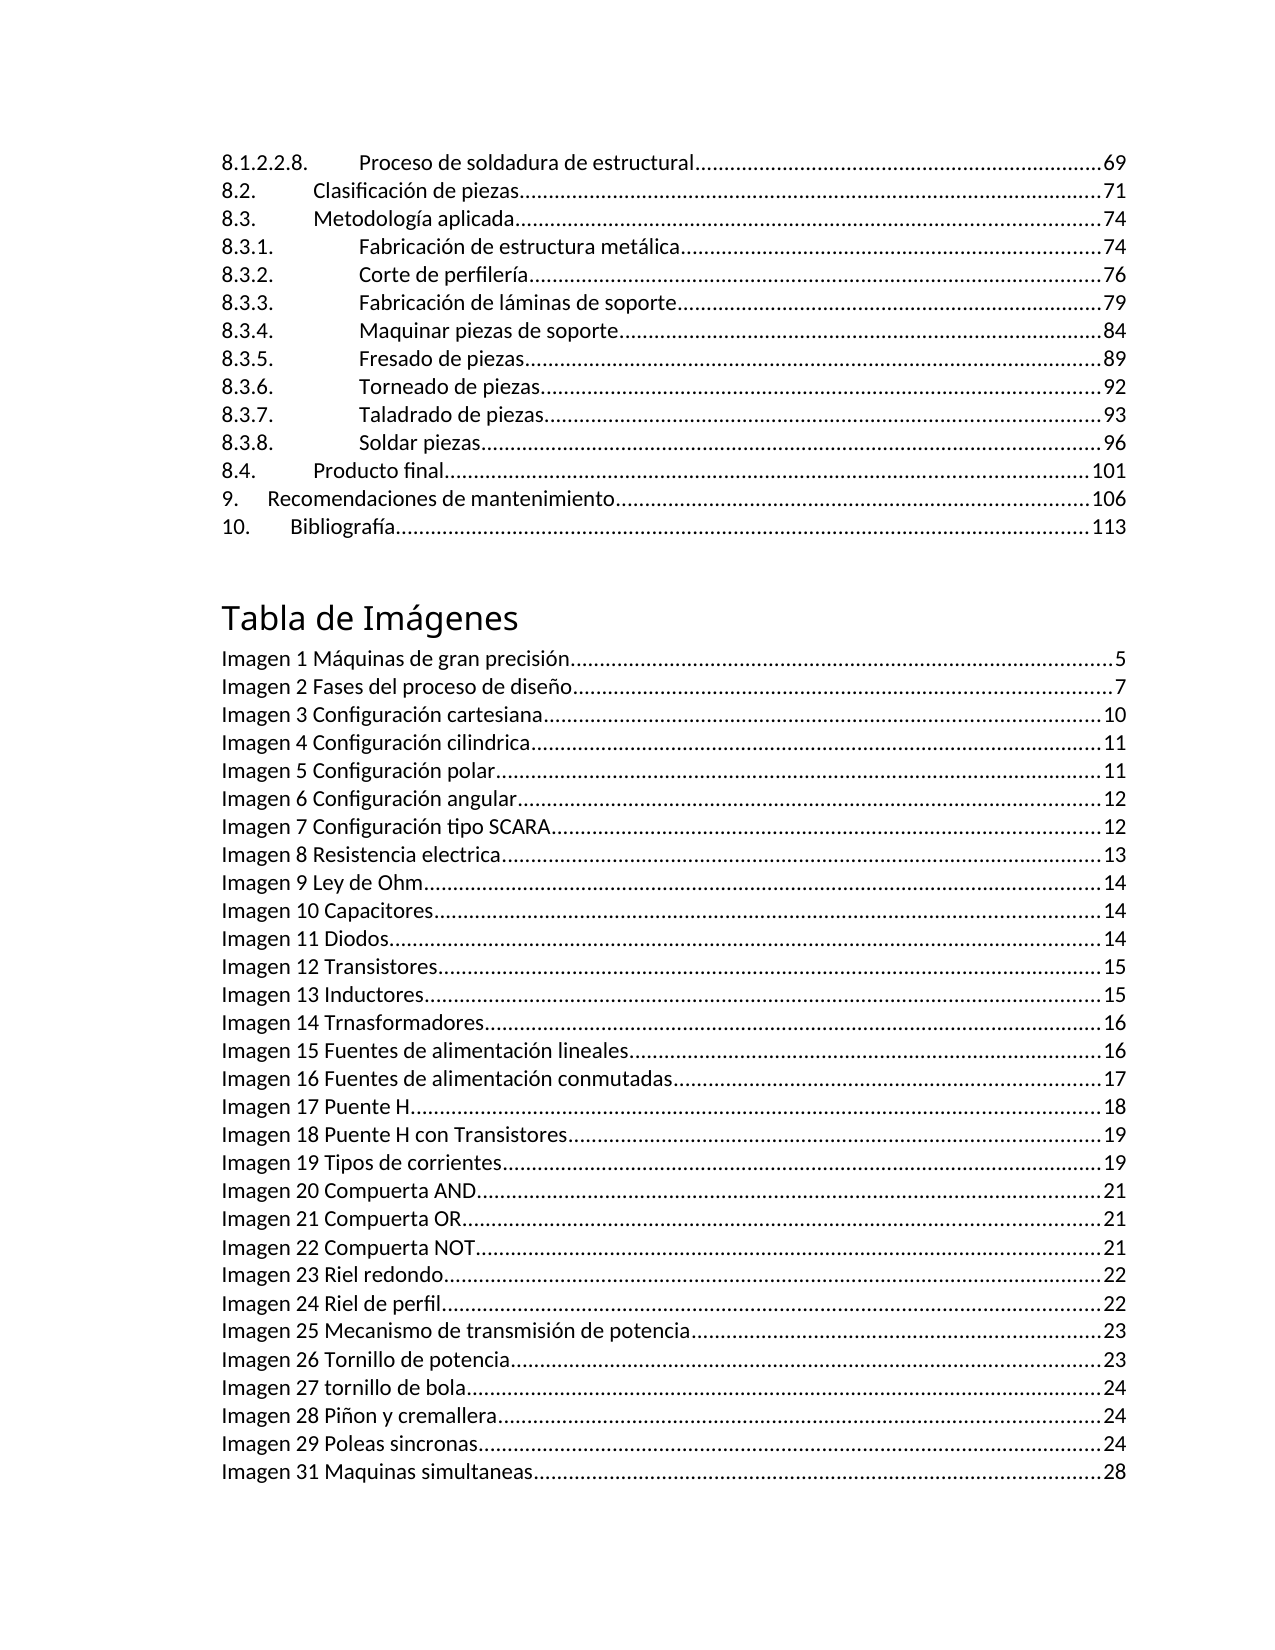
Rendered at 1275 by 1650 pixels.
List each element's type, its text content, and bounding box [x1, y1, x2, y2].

text Imagen 11 Diodos 14 [221, 924, 1127, 952]
subtitle Tabla de Imágenes [221, 595, 1127, 641]
text Imagen 5 Configuración polar 11 [221, 756, 1127, 784]
text Imagen 9 Ley de Ohm 14 [221, 868, 1127, 896]
text Imagen 1 Máquinas de gran precisión 5 [221, 644, 1127, 672]
text Imagen 31 Maquinas simultaneas 28 [221, 1457, 1127, 1485]
text Imagen 22 Compuerta NOT 21 [221, 1233, 1127, 1261]
text Imagen 8 Resistencia electrica 13 [221, 840, 1127, 868]
text Imagen 14 Trnasformadores 16 [221, 1008, 1127, 1036]
text Imagen 3 Configuración cartesiana 10 [221, 700, 1127, 728]
text Imagen 7 Configuración tipo SCARA 12 [221, 812, 1127, 840]
text Imagen 27 tornillo de bola 24 [221, 1373, 1127, 1401]
text Imagen 18 Puente H con Transistores 19 [221, 1121, 1127, 1148]
text Imagen 24 Riel de perfil 22 [221, 1289, 1127, 1317]
text Imagen 23 Riel redondo 22 [221, 1261, 1127, 1289]
text Imagen 2 Fases del proceso de diseño 7 [221, 672, 1127, 700]
text Imagen 17 Puente H 18 [221, 1092, 1127, 1121]
text Imagen 13 Inductores 15 [221, 980, 1127, 1008]
text Imagen 4 Configuración cilindrica 11 [221, 728, 1127, 756]
text Imagen 15 Fuentes de alimentación lineales 16 [221, 1036, 1127, 1064]
text Imagen 10 Capacitores 14 [221, 896, 1127, 924]
text Imagen 12 Transistores 15 [221, 952, 1127, 980]
text Imagen 6 Configuración angular 12 [221, 784, 1127, 812]
text Imagen 20 Compuerta AND 21 [221, 1177, 1127, 1204]
text Imagen 28 Piñon y cremallera 24 [221, 1401, 1127, 1429]
text Imagen 29 Poleas sincronas 24 [221, 1429, 1127, 1457]
text Imagen 26 Tornillo de potencia 23 [221, 1345, 1127, 1373]
text Imagen 16 Fuentes de alimentación conmutadas 17 [221, 1064, 1127, 1092]
text Imagen 21 Compuerta OR 21 [221, 1204, 1127, 1233]
text Imagen 25 Mecanismo de transmisión de potencia 23 [221, 1317, 1127, 1345]
text Imagen 19 Tipos de corrientes 19 [221, 1148, 1127, 1177]
